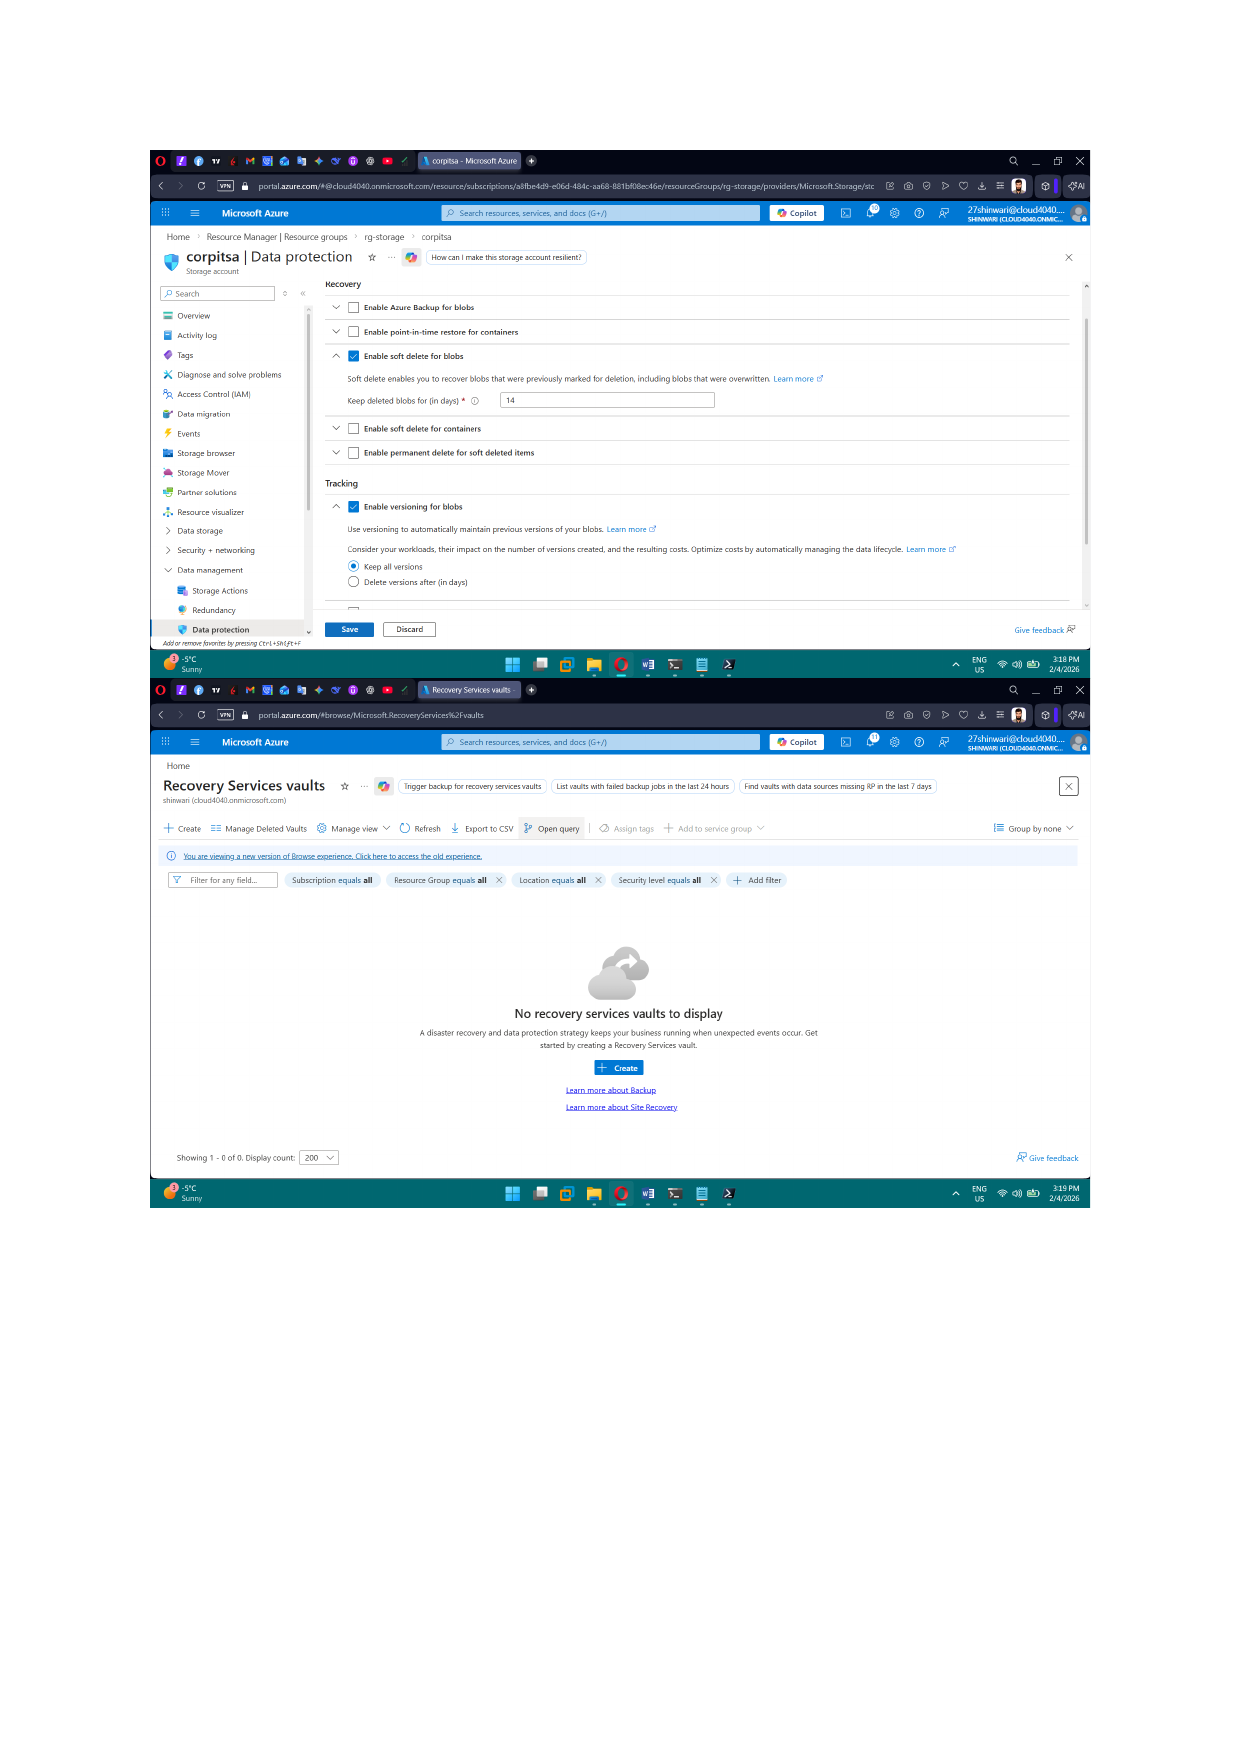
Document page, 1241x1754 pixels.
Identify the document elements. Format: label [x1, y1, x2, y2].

picture [150, 150, 1091, 1208]
